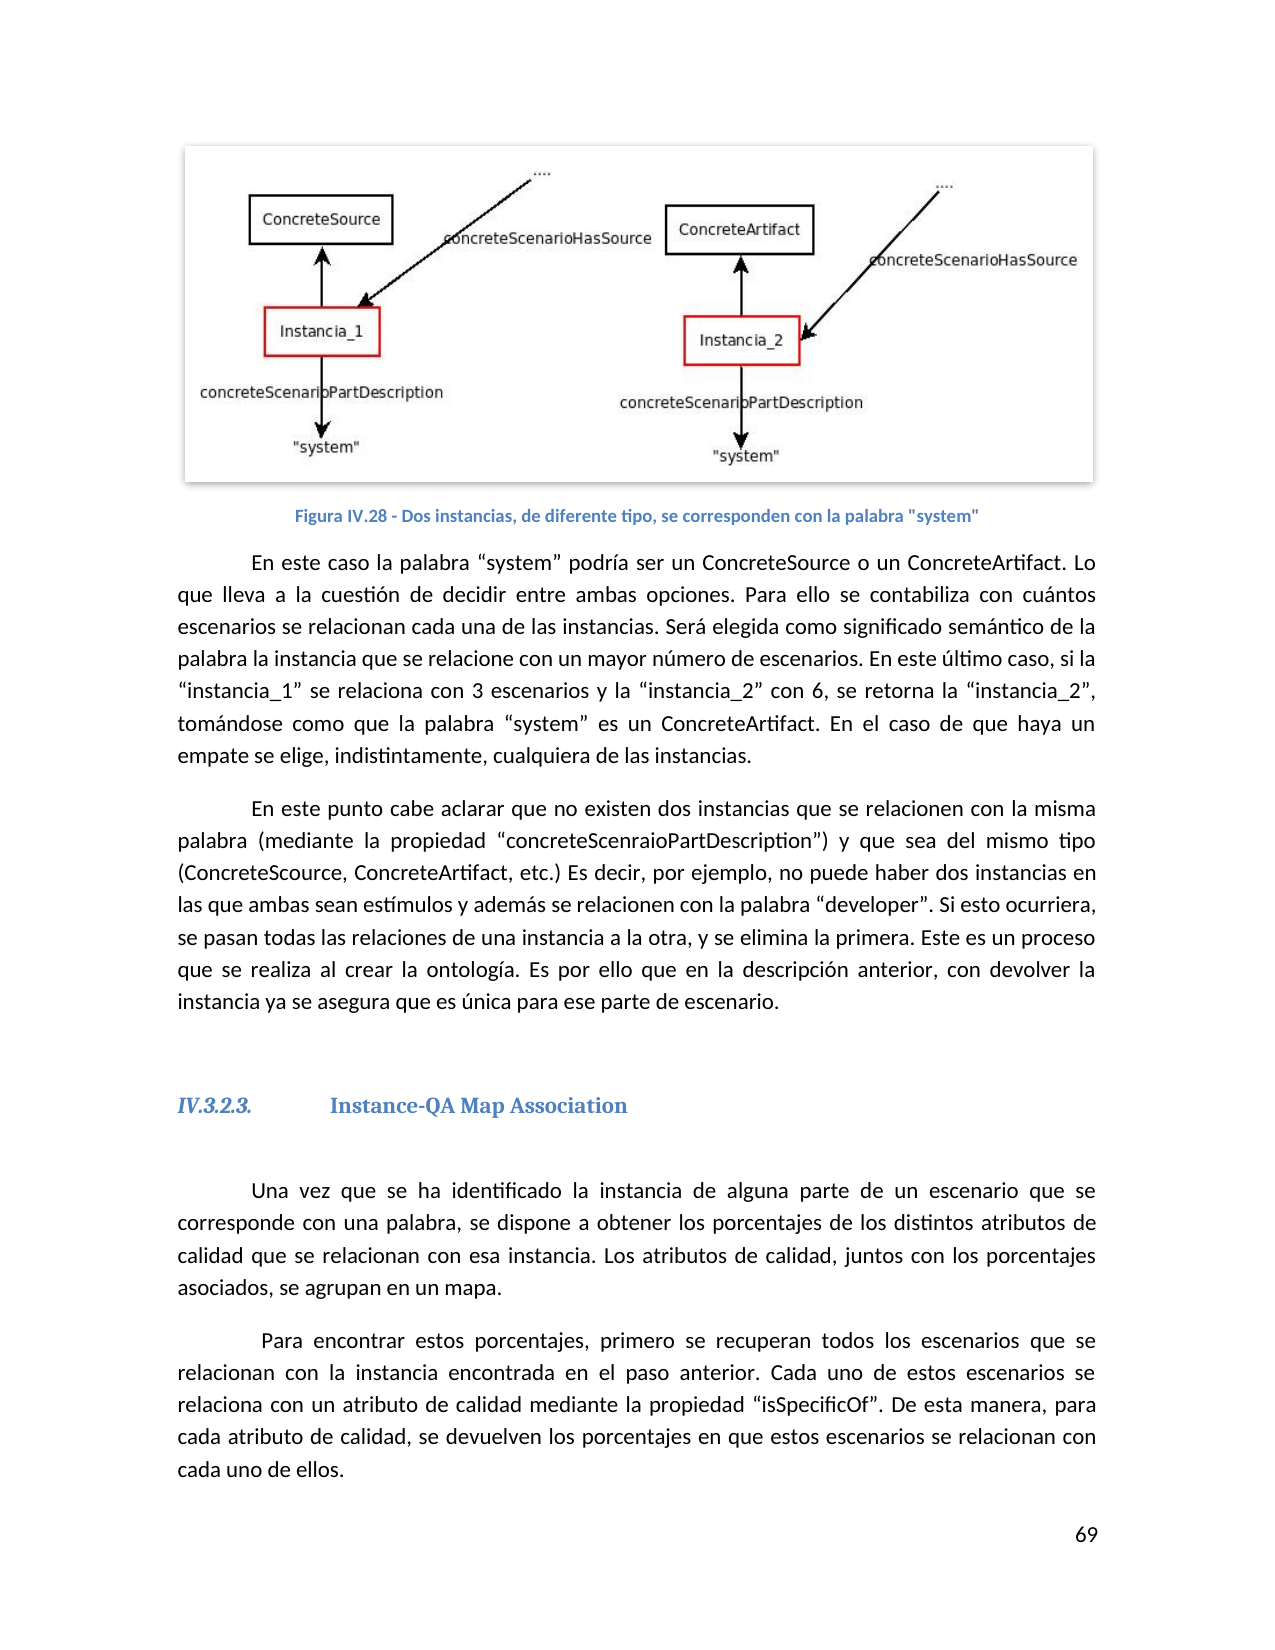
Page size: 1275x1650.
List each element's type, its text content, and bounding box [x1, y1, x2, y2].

text Una vez que se ha identificado la instancia de alguna parte de un escenario que se corresponde con una palabra, se dispone a obtener los porcentajes de los distintos atributos de calidad que se relacionan con esa instancia. Los atributos de calidad, juntos con los porcentajes asociados, se agrupan en un mapa. [177, 1176, 1098, 1301]
text En este punto cabe aclarar que no existen dos instancias que se relacionen con la misma palabra (mediante la propiedad “concreteScenraioPartDescription”) y que sea del mismo tipo (ConcreteScource, ConcreteArtifact, etc.) Es decir, por ejemplo, no puede haber dos instancias en las que ambas sean estímulos y además se relacionen con la palabra “developer”. Si esto ocurriera, se pasan todas las relaciones de una instancia a la otra, y se elimina la primera. Este es un proceso que se realiza al crear la ontología. Es por ello que en la descripción anterior, con devolver la instancia ya se asegura que es única para ese parte de escenario. [177, 794, 1098, 1015]
text Para encontrar estos porcentajes, primero se recuperan todos los escenarios que se relacionan con la instancia encontrada en el paso anterior. Cada uno de estos escenarios se relaciona con un atributo de calidad mediante la propiedad “isSpecificOf”. De esta manera, para cada atributo de calidad, se devuelven los porcentajes en que estos escenarios se relacionan con cada uno de ellos. [177, 1326, 1098, 1483]
subtitle Instance-QA Map Association [177, 1093, 1098, 1119]
picture [200, 160, 1079, 467]
text En este caso la palabra “system” podría ser un ConcreteSource o un ConcreteArtifact. Lo que lleva a la cuestión de decidir entre ambas opciones. Para ello se contabiliza con cuántos escenarios se relacionan cada una de las instancias. Será elegida como significado semántico de la palabra la instancia que se relacione con un mayor número de escenarios. En este último caso, si la “instancia_1” se relaciona con 3 escenarios y la “instancia_2” con 6, se retorna la “instancia_2”, tomándose como que la palabra “system” es un ConcreteArtifact. En el caso de que haya un empate se elige, indistintamente, cualquiera de las instancias. [177, 548, 1098, 769]
